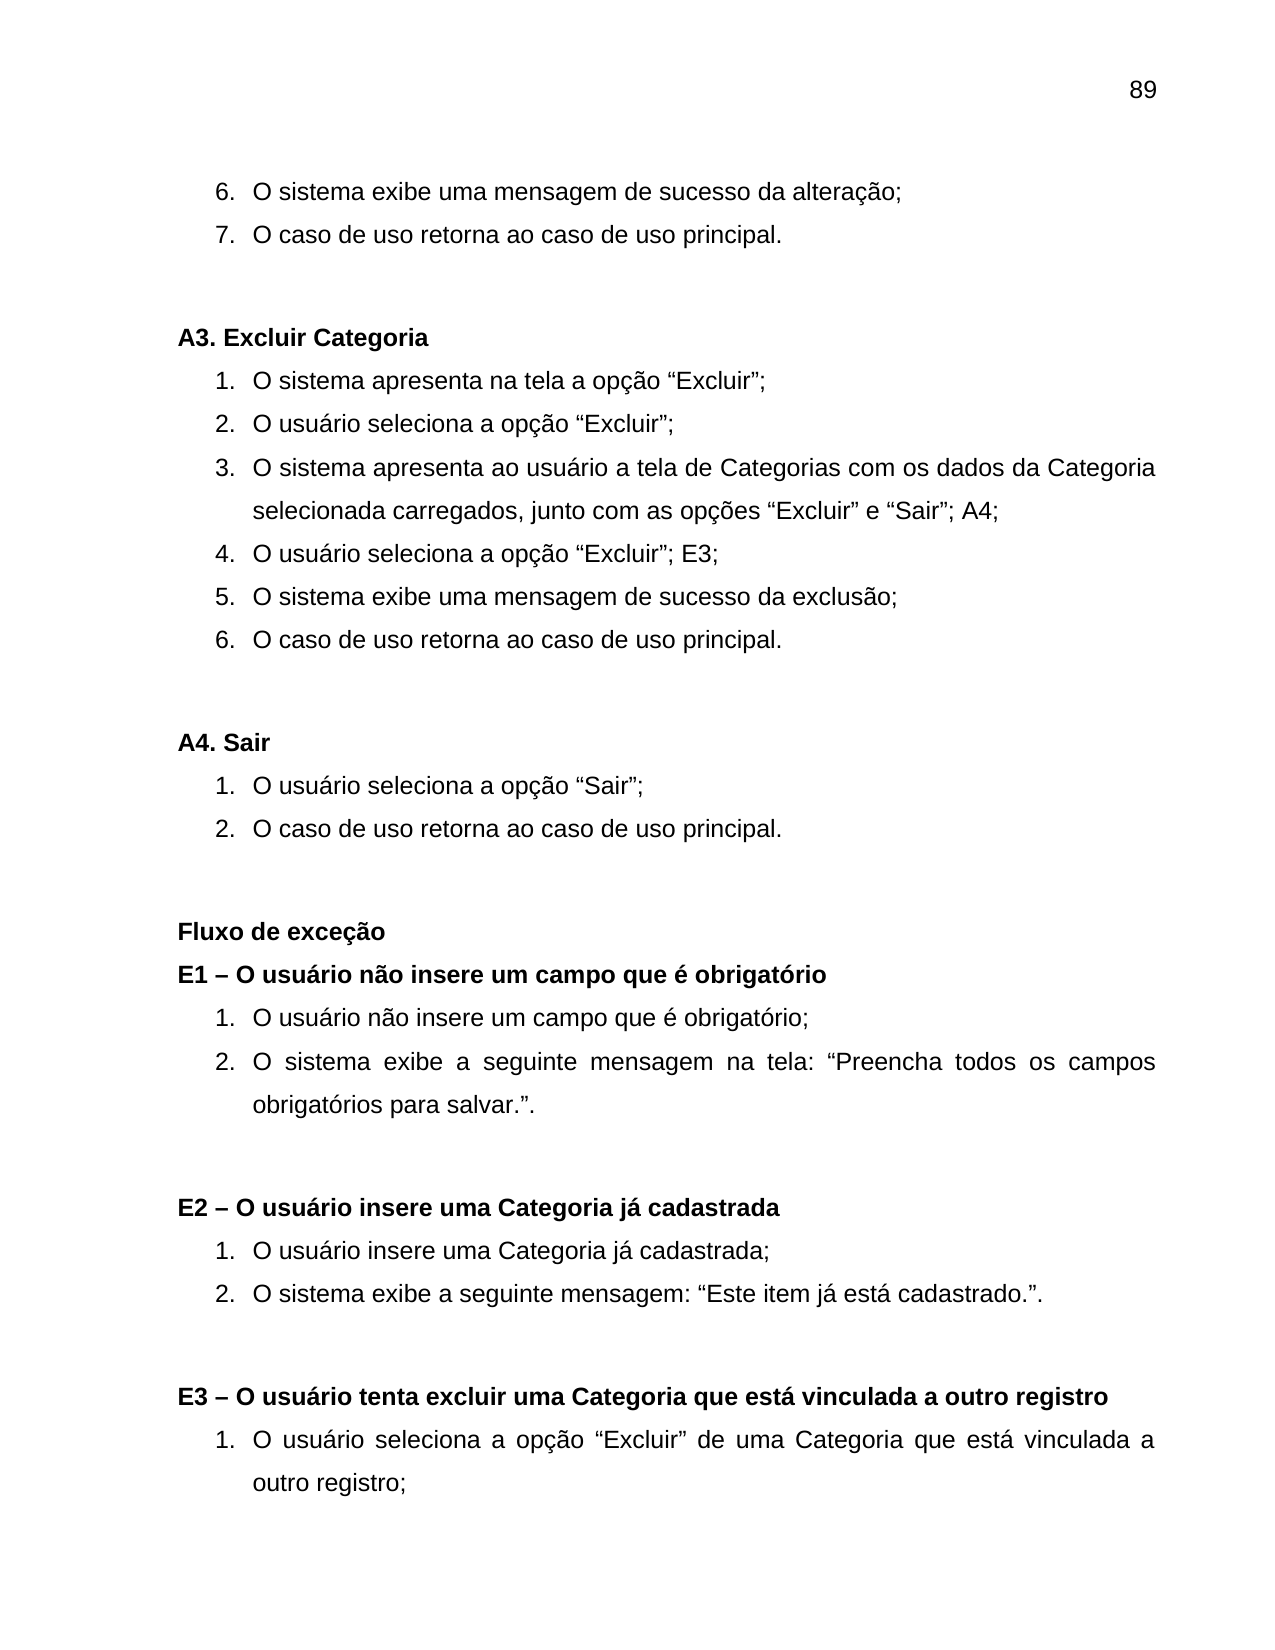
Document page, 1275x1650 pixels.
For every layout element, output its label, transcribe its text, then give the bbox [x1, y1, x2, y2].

list O sistema exibe a seguinte mensagem na tela: “Preencha todos os campos obrigatórios para salvar.”. [215, 1047, 1157, 1118]
text Fluxo de exceção [177, 917, 1157, 946]
list O usuário não insere um campo que é obrigatório; [215, 1003, 1157, 1032]
list O caso de uso retorna ao caso de uso principal. [215, 625, 1157, 654]
list O sistema apresenta na tela a opção “Excluir”; [215, 366, 1157, 395]
list O caso de uso retorna ao caso de uso principal. [215, 220, 1157, 249]
list O sistema exibe a seguinte mensagem: “Este item já está cadastrado.”. [215, 1279, 1157, 1308]
list O usuário seleciona a opção “Excluir”; E3; [215, 539, 1157, 568]
text E3 – O usuário tenta excluir uma Categoria que está vinculada a outro registro [177, 1382, 1157, 1411]
list O sistema exibe uma mensagem de sucesso da exclusão; [215, 582, 1157, 611]
list O caso de uso retorna ao caso de uso principal. [215, 814, 1157, 843]
list O usuário seleciona a opção “Sair”; [215, 771, 1157, 800]
list O usuário seleciona a opção “Excluir”; [215, 409, 1157, 438]
list O usuário seleciona a opção “Excluir” de uma Categoria que está vinculada a outro registro; [215, 1425, 1157, 1497]
text A4. Sair [177, 728, 1157, 757]
text E2 – O usuário insere uma Categoria já cadastrada [177, 1193, 1157, 1221]
list O usuário insere uma Categoria já cadastrada; [215, 1236, 1157, 1264]
text E1 – O usuário não insere um campo que é obrigatório [177, 960, 1157, 989]
list O sistema apresenta ao usuário a tela de Categorias com os dados da Categoria selecionada carregados, junto com as opções “Excluir” e “Sair”; A4; [215, 453, 1157, 524]
text A3. Excluir Categoria [177, 323, 1157, 352]
list O sistema exibe uma mensagem de sucesso da alteração; [215, 177, 1157, 206]
